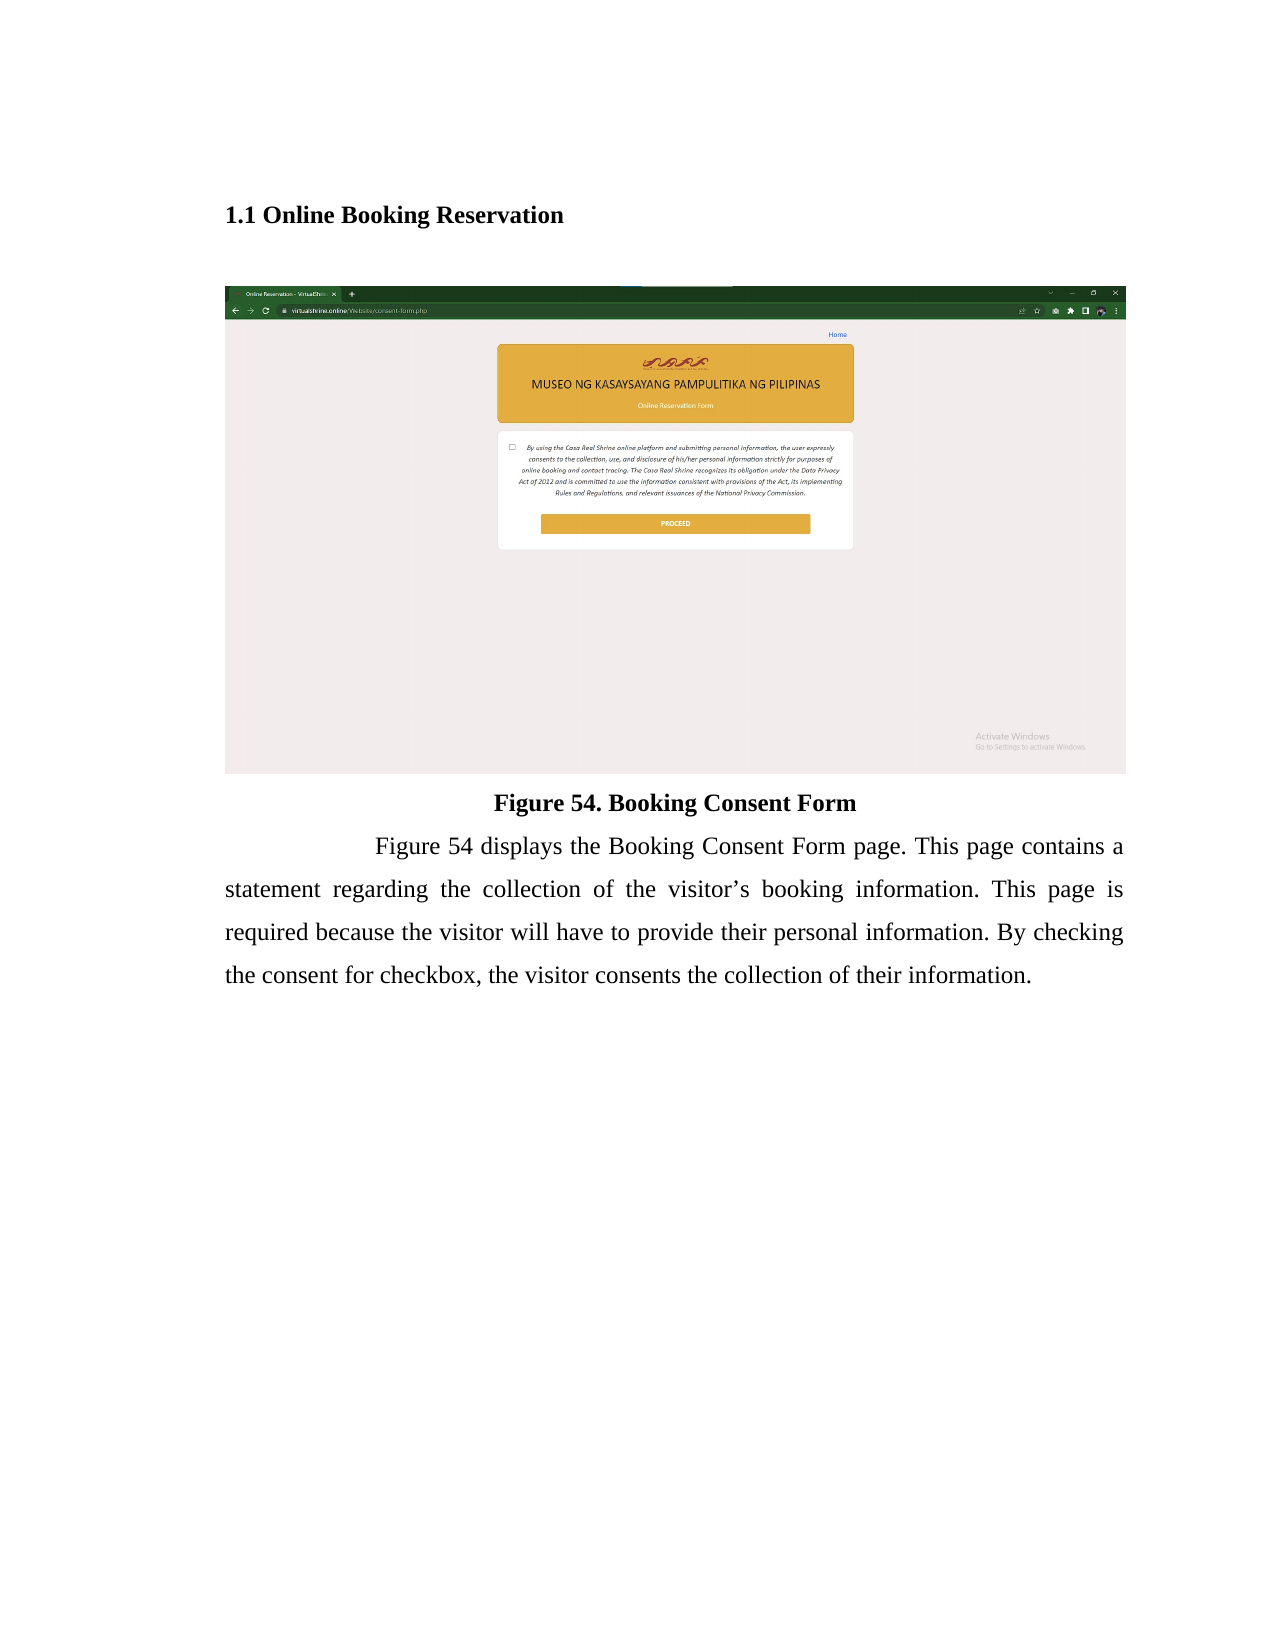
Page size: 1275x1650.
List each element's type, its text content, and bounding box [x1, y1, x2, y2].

picture [225, 286, 1126, 774]
text Figure 54. Booking Consent Form [225, 788, 1125, 817]
list Online Booking Reservation [225, 200, 1125, 229]
text Figure 54 displays the Booking Consent Form page. This page contains a statement regarding the collection of the visitor’s booking information. This page is required because the visitor will have to provide their personal information. By checking the consent for checkbox, the visitor consents the collection of their information. [225, 831, 1125, 989]
